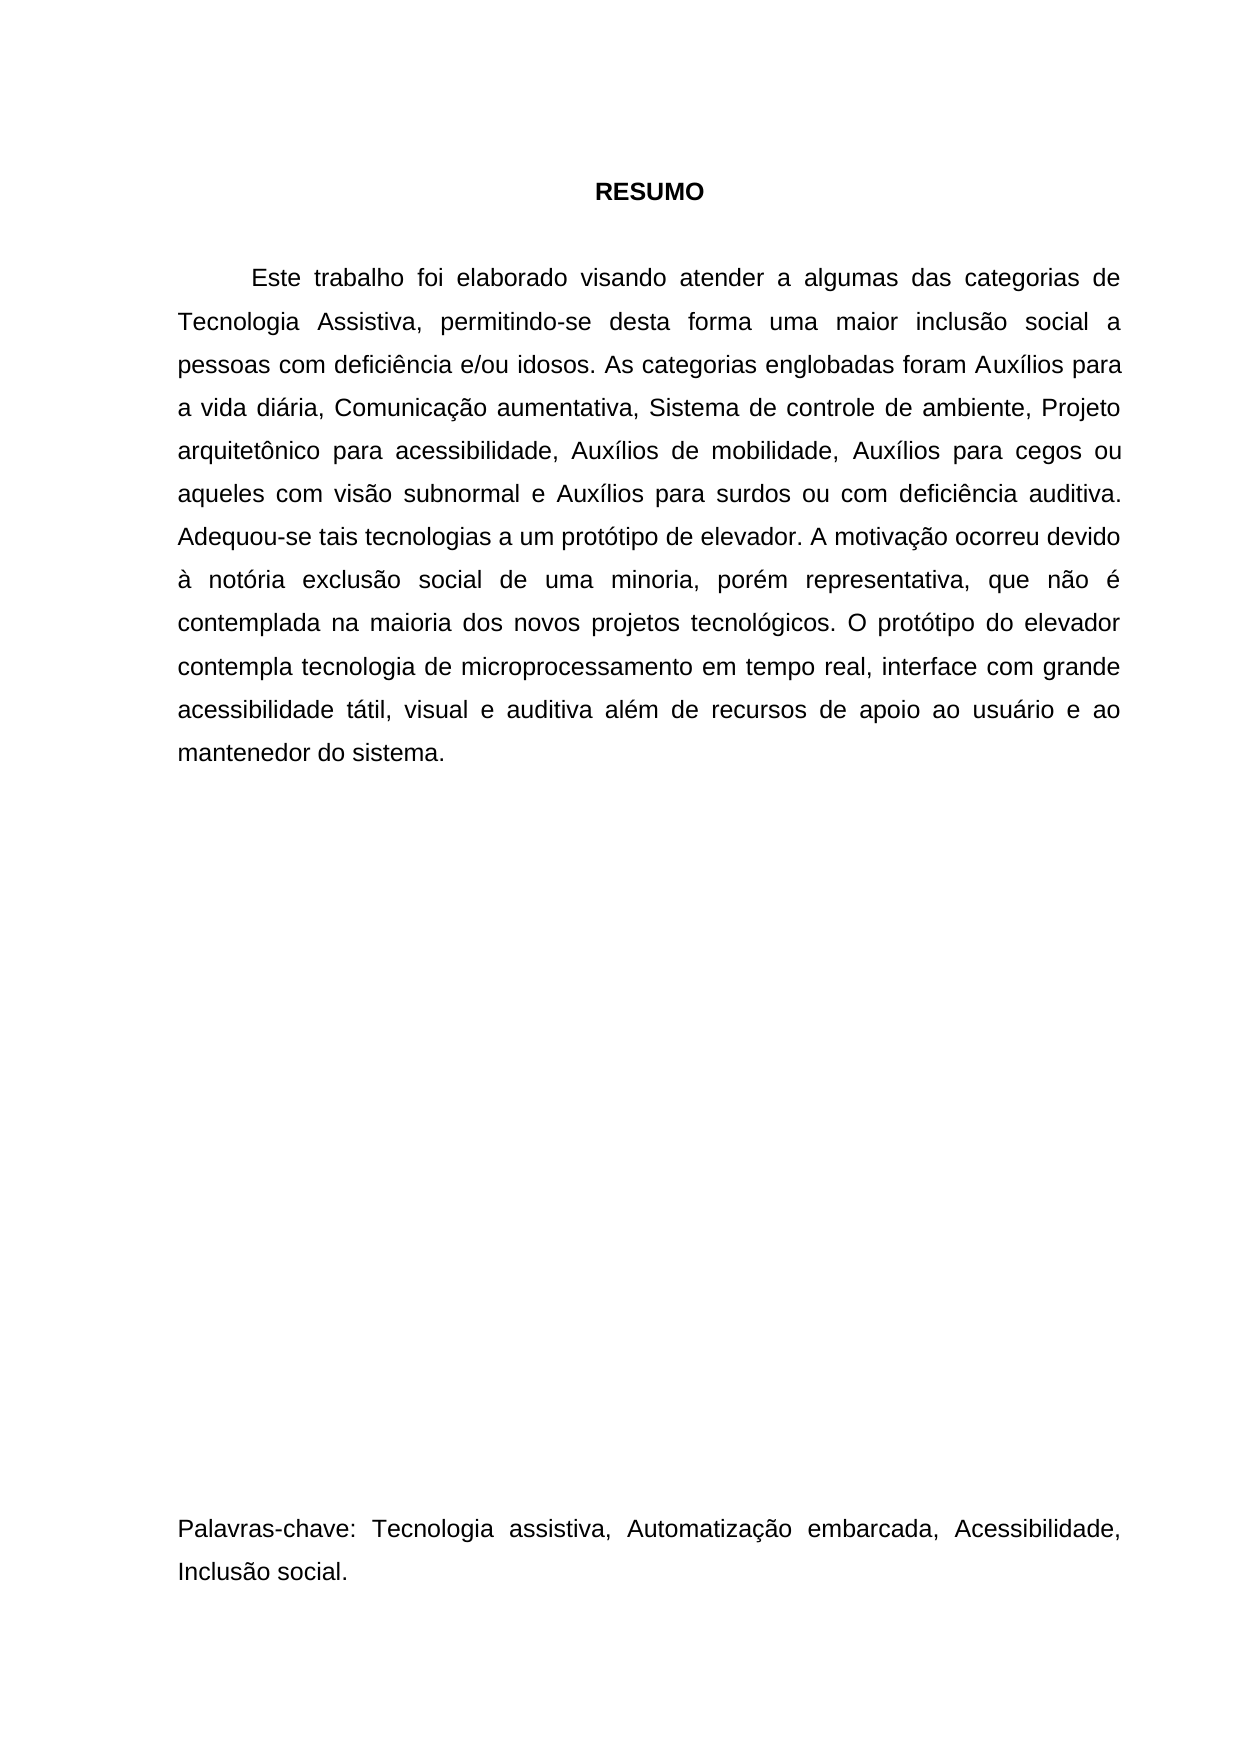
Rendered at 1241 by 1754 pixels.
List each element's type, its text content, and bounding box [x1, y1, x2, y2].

text RESUMO [177, 177, 1122, 206]
text Este trabalho foi elaborado visando atender a algumas das categorias de Tecnologia Assistiva, permitindo-se desta forma uma maior inclusão social a pessoas com deficiência e/ou idosos. As categorias englobadas foram Auxílios para a vida diária, Comunicação aumentativa, Sistema de controle de ambiente, Projeto arquitetônico para acessibilidade, Auxílios de mobilidade, Auxílios para cegos ou aqueles com visão subnormal e Auxílios para surdos ou com deficiência auditiva. Adequou-se tais tecnologias a um protótipo de elevador. A motivação ocorreu devido à notória exclusão social de uma minoria, porém representativa, que não é contemplada na maioria dos novos projetos tecnológicos. O protótipo do elevador contempla tecnologia de microprocessamento em tempo real, interface com grande acessibilidade tátil, visual e auditiva além de recursos de apoio ao usuário e ao mantenedor do sistema. [177, 263, 1122, 767]
text Palavras-chave: Tecnologia assistiva, Automatização embarcada, Acessibilidade, Inclusão social. [177, 1514, 1122, 1586]
